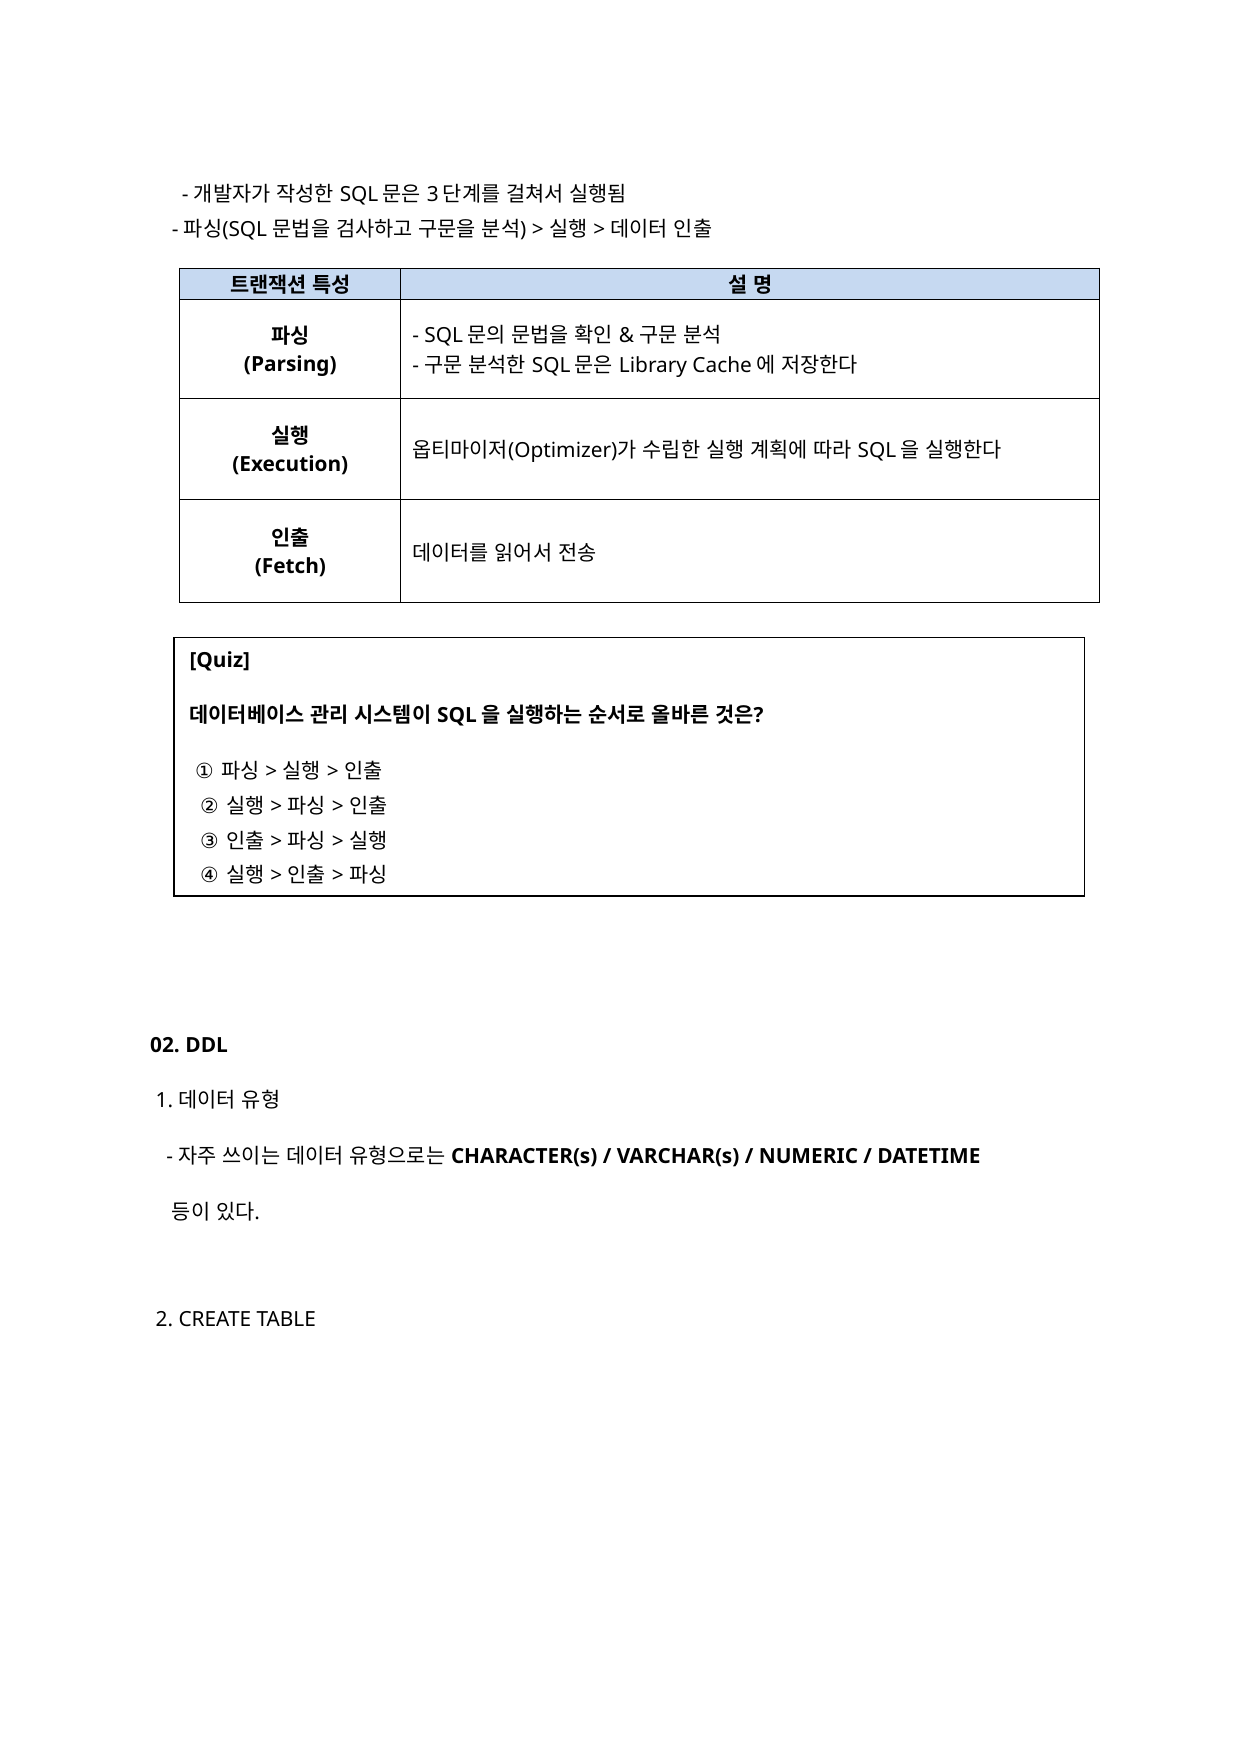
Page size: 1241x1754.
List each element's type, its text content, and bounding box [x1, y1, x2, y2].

table_header 트랜잭션 특성 [180, 269, 400, 299]
text 2. CREATE TABLE [150, 1304, 1090, 1332]
text 등이 있다. [150, 1195, 1090, 1225]
text 02. DDL [150, 1030, 1090, 1059]
table_cell 데이터를 읽어서 전송 [401, 500, 1099, 602]
table_cell 실행 (Execution) [180, 399, 400, 499]
table_cell - SQL문의 문법을 확인 & 구문 분석 - 구문 분석한 SQL문은 Library Cache에 저장한다 [401, 300, 1099, 397]
table_cell 인출 (Fetch) [180, 500, 400, 602]
table_cell 파싱 (Parsing) [180, 300, 400, 397]
text - 개발자가 작성한 SQL문은 3단계를 걸쳐서 실행됨 - 파싱(SQL 문법을 검사하고 구문을 분석) > 실행 > 데이터 인출 [150, 177, 1090, 242]
text 1. 데이터 유형 [150, 1084, 1090, 1114]
table_cell 옵티마이저(Optimizer)가 수립한 실행 계획에 따라 SQL을 실행한다 [401, 399, 1099, 499]
table_header 설 명 [401, 269, 1099, 299]
text - 자주 쓰이는 데이터 유형으로는 CHARACTER(s) / VARCHAR(s) / NUMERIC / DATETIME [150, 1139, 1090, 1170]
